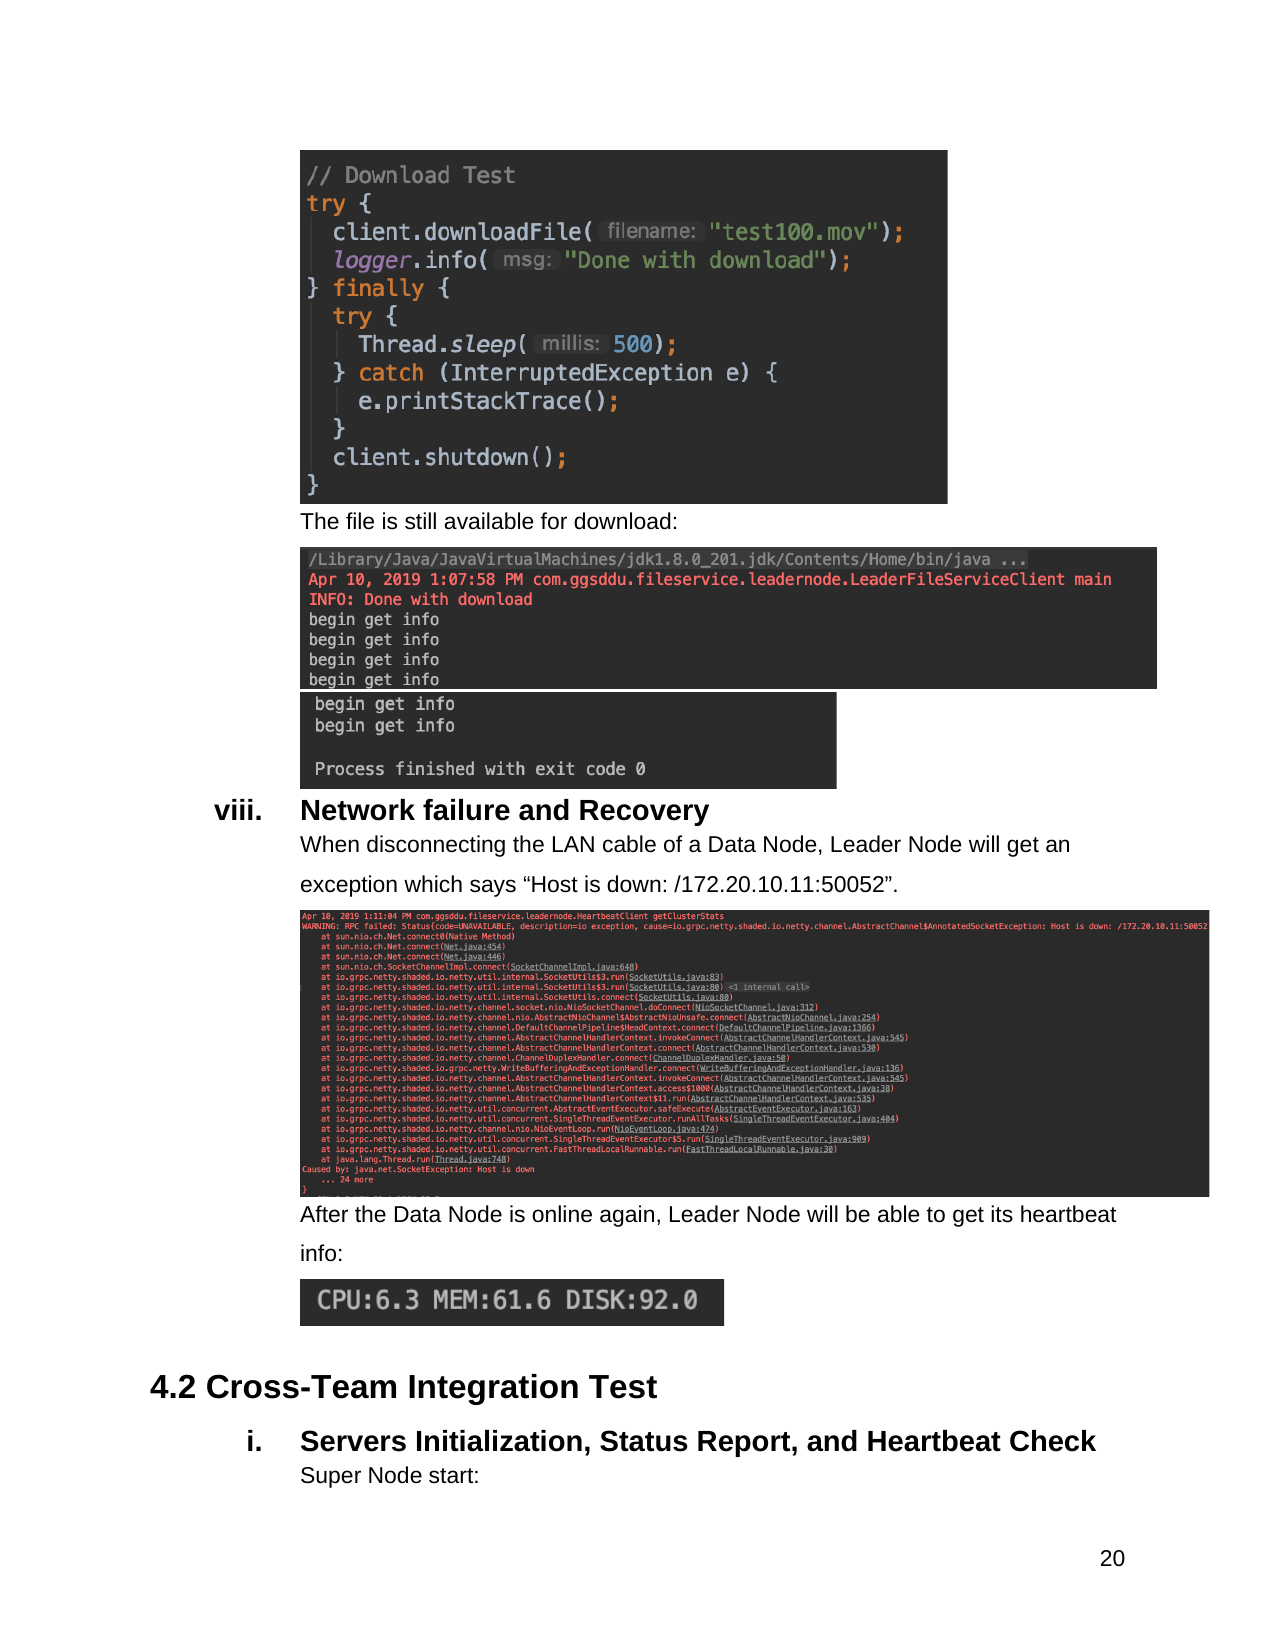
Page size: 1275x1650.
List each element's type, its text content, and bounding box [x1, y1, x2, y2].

text When disconnecting the LAN cable of a Data Node, Leader Node will get an exception which says “Host is down: /172.20.10.11:50052”. [300, 831, 1125, 897]
picture [300, 150, 948, 504]
picture [300, 1279, 725, 1326]
subtitle 4.2 Cross-Team Integration Test [150, 1367, 1125, 1406]
text Super Node start: [300, 1462, 1125, 1489]
picture [300, 547, 1157, 689]
picture [300, 692, 837, 789]
picture [300, 910, 1210, 1197]
list Network failure and Recovery [262, 793, 1125, 826]
text After the Data Node is online again, Leader Node will be able to get its heartbeat info: [300, 1201, 1125, 1267]
text The file is still available for download: [300, 508, 1125, 534]
list Servers Initialization, Status Report, and Heartbeat Check [262, 1424, 1125, 1457]
